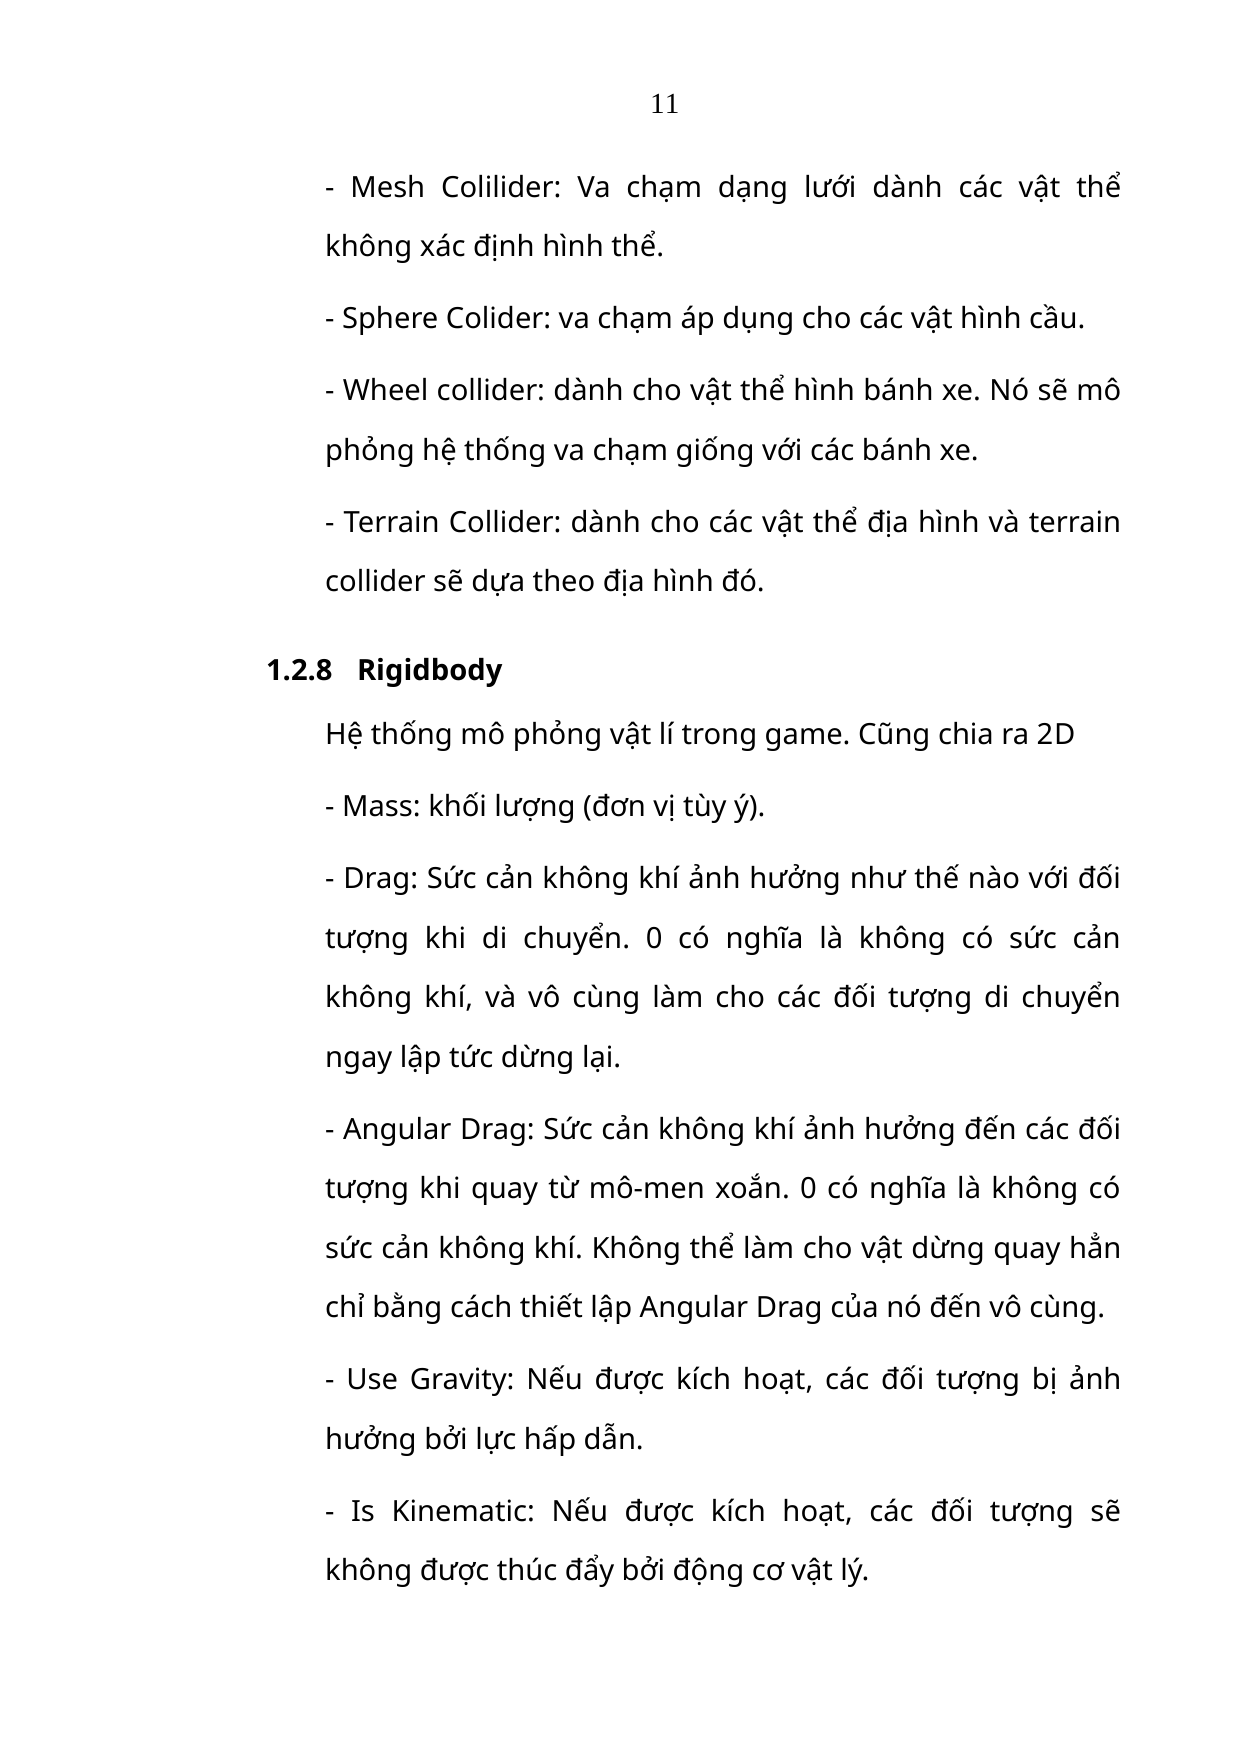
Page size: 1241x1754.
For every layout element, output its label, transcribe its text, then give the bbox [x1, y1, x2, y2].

text - Mass: khối lượng (đơn vị tùy ý). [266, 786, 1122, 825]
text - Drag: Sức cản không khí ảnh hưởng như thế nào với đối tượng khi di chuyển. 0 có nghĩa là không có sức cản không khí, và vô cùng làm cho các đối tượng di chuyển ngay lập tức dừng lại. [325, 858, 1122, 1076]
text - Use Gravity: Nếu được kích hoạt, các đối tượng bị ảnh hưởng bởi lực hấp dẫn. [325, 1358, 1122, 1458]
text - Terrain Collider: dành cho các vật thể địa hình và terrain collider sẽ dựa theo địa hình đó. [325, 501, 1122, 600]
subtitle Rigidbody [266, 649, 1122, 689]
text - Wheel collider: dành cho vật thể hình bánh xe. Nó sẽ mô phỏng hệ thống va chạm giống với các bánh xe. [325, 369, 1122, 468]
text - Angular Drag: Sức cản không khí ảnh hưởng đến các đối tượng khi quay từ mô-men xoắn. 0 có nghĩa là không có sức cản không khí. Không thể làm cho vật dừng quay hẳn chỉ bằng cách thiết lập Angular Drag của nó đến vô cùng. [325, 1108, 1122, 1326]
text Hệ thống mô phỏng vật lí trong game. Cũng chia ra 2D [266, 714, 1122, 753]
text - Is Kinematic: Nếu được kích hoạt, các đối tượng sẽ không được thúc đẩy bởi động cơ vật lý. [325, 1490, 1122, 1589]
text - Mesh Colilider: Va chạm dạng lưới dành các vật thể không xác định hình thể. [325, 166, 1122, 265]
text - Sphere Colider: va chạm áp dụng cho các vật hình cầu. [325, 297, 1122, 337]
